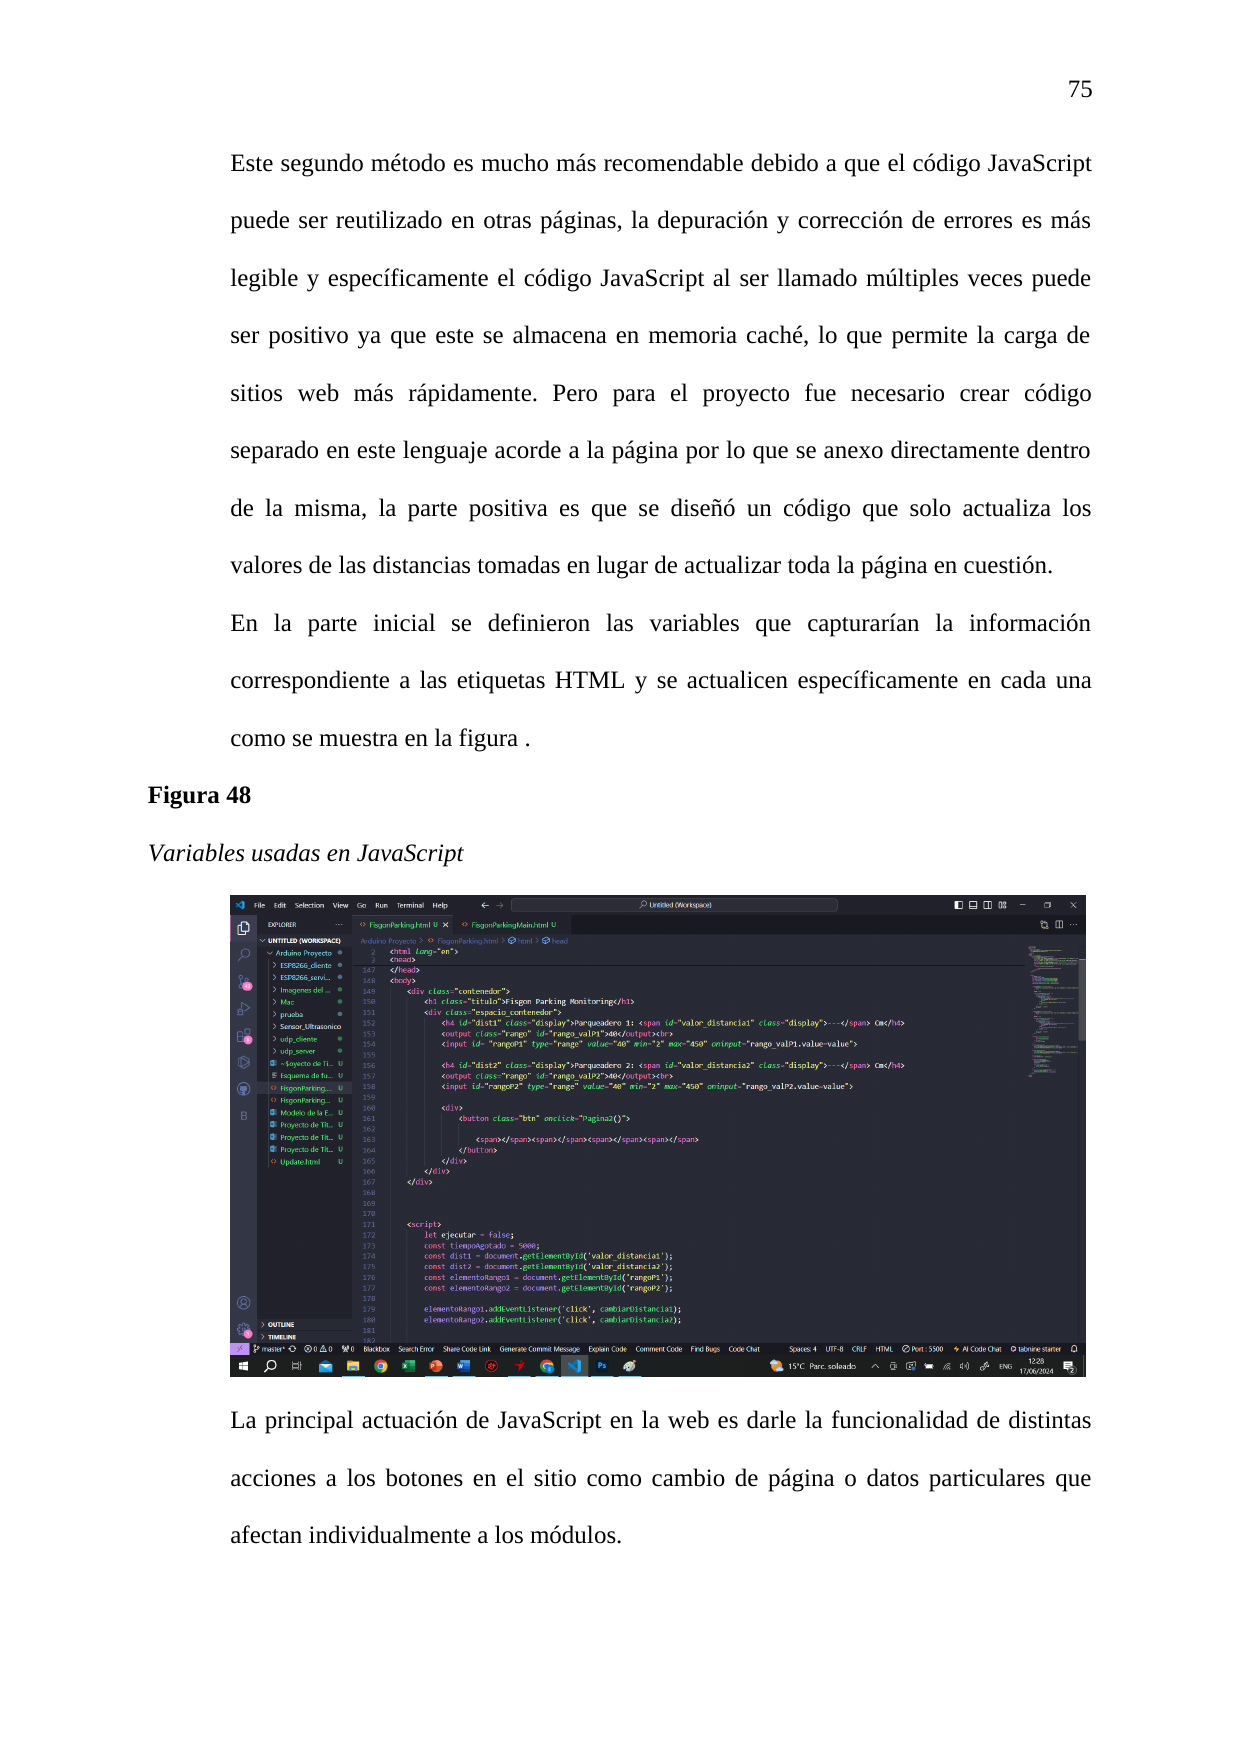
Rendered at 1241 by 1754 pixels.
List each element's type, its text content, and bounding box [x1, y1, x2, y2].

picture [230, 895, 1086, 1377]
text Figura 48 Variables usadas en JavaScript [148, 780, 1092, 866]
text Este segundo método es mucho más recomendable debido a que el código JavaScript puede ser reutilizado en otras páginas, la depuración y corrección de errores es más legible y específicamente el código JavaScript al ser llamado múltiples veces puede ser positivo ya que este se almacena en memoria caché, lo que permite la carga de sitios web más rápidamente. Pero para el proyecto fue necesario crear código separado en este lenguaje acorde a la página por lo que se anexo directamente dentro de la misma, la parte positiva es que se diseñó un código que solo actualiza los valores de las distancias tomadas en lugar de actualizar toda la página en cuestión. [230, 148, 1092, 579]
text En la parte inicial se definieron las variables que capturarían la información correspondiente a las etiquetas HTML y se actualicen específicamente en cada una como se muestra en la figura . [230, 608, 1092, 751]
text La principal actuación de JavaScript en la web es darle la funcionalidad de distintas acciones a los botones en el sitio como cambio de página o datos particulares que afectan individualmente a los módulos. [230, 1405, 1092, 1549]
